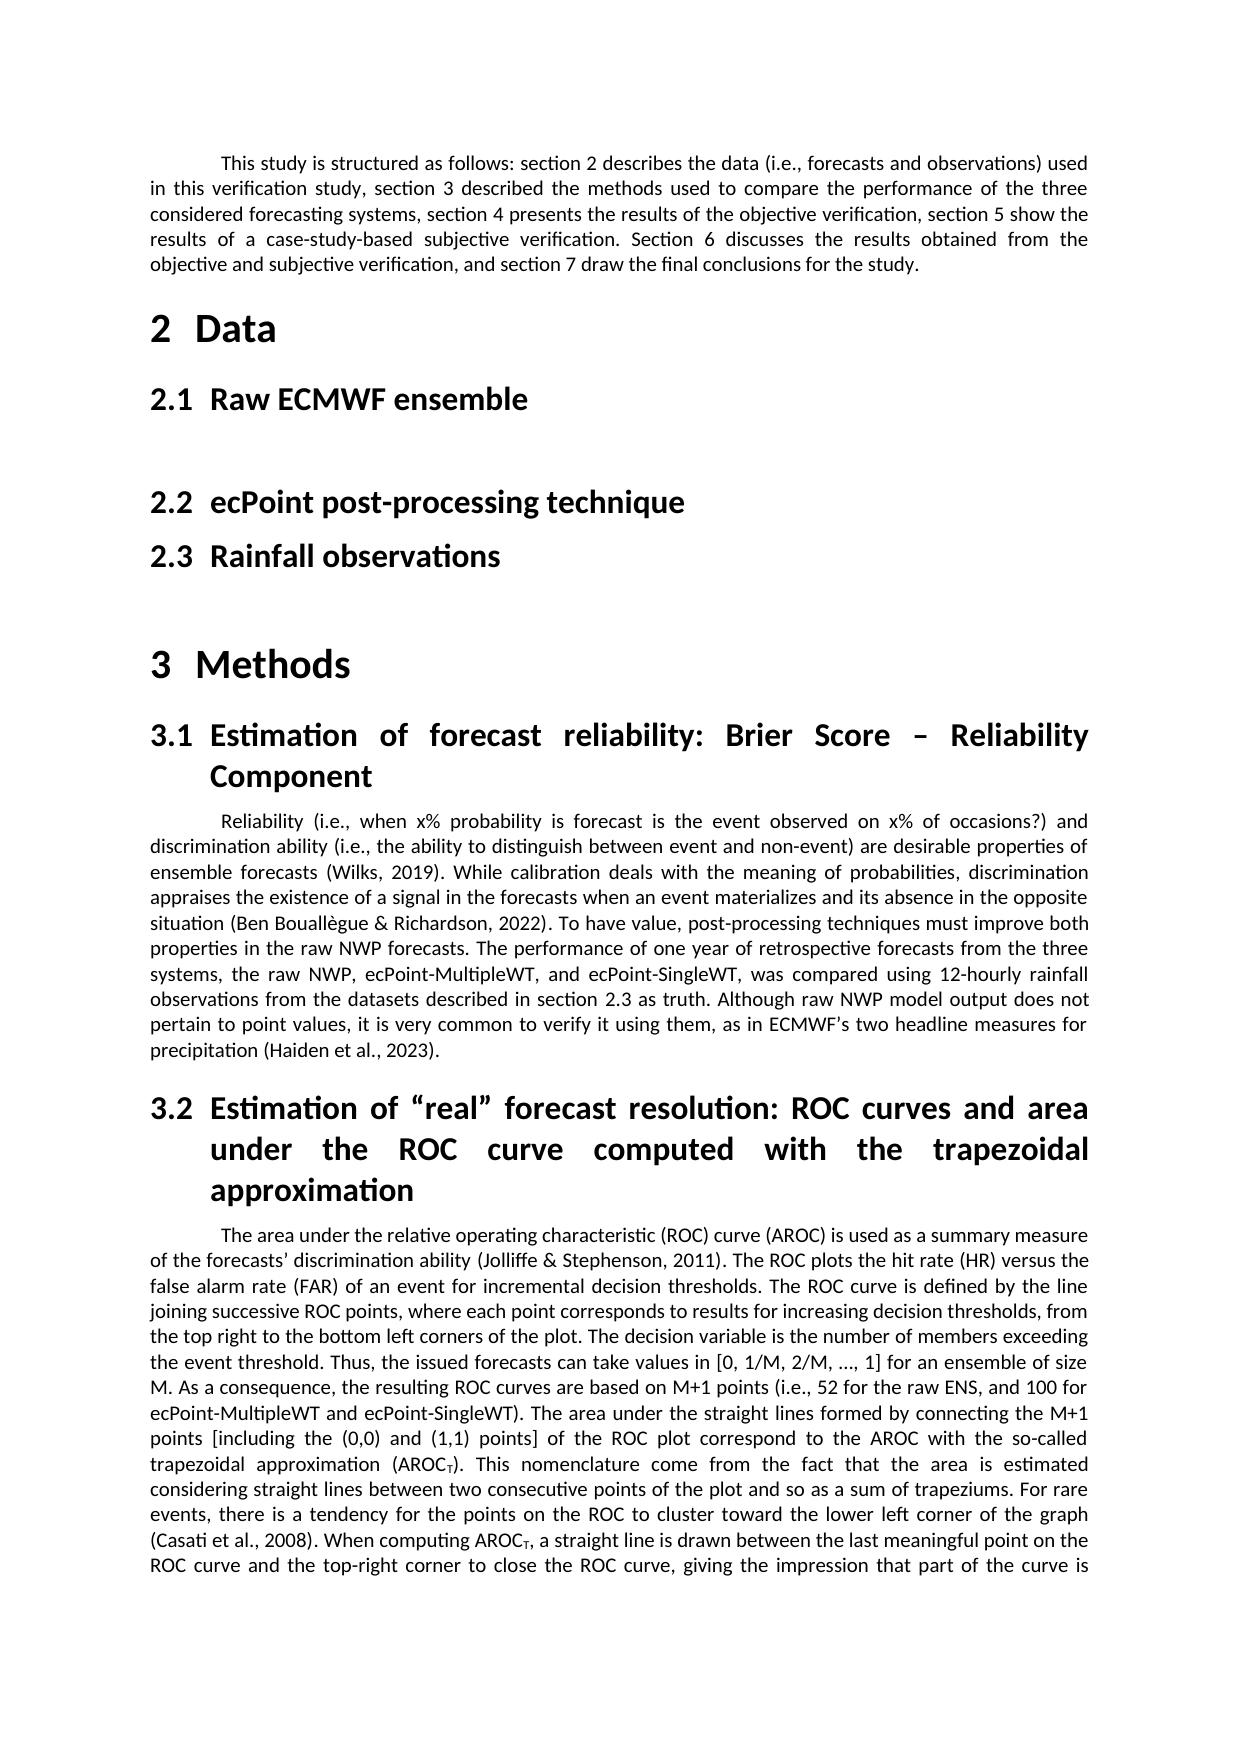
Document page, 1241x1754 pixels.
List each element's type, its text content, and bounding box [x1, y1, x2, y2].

text This study is structured as follows: section 2 describes the data (i.e., forecasts and observations) used in this verification study, section 3 described the methods used to compare the performance of the three considered forecasting systems, section 4 presents the results of the objective verification, section 5 show the results of a case-study-based subjective verification. Section 6 discusses the results obtained from the objective and subjective verification, and section 7 draw the final conclusions for the study. [150, 150, 1090, 277]
subtitle Estimation of forecast reliability: Brier Score – Reliability Component [150, 714, 1090, 796]
subtitle Methods [150, 638, 1090, 689]
subtitle Data [150, 302, 1090, 353]
subtitle ecPoint post-processing technique [150, 482, 1090, 522]
subtitle Rainfall observations [150, 535, 1090, 576]
subtitle Estimation of “real” forecast resolution: ROC curves and area under the ROC curve computed with the trapezoidal approximation [150, 1087, 1090, 1209]
subtitle Raw ECMWF ensemble [150, 378, 1090, 419]
text Reliability (i.e., when x% probability is forecast is the event observed on x% of occasions?) and discrimination ability (i.e., the ability to distinguish between event and non-event) are desirable properties of ensemble forecasts . While calibration deals with the meaning of probabilities, discrimination appraises the existence of a signal in the forecasts when an event materializes and its absence in the opposite situation . To have value, post-processing techniques must improve both properties in the raw NWP forecasts. The performance of one year of retrospective forecasts from the three systems, the raw NWP, ecPoint-MultipleWT, and ecPoint-SingleWT, was compared using 12-hourly rainfall observations from the datasets described in section 2.3 as truth. Although raw NWP model output does not pertain to point values, it is very common to verify it using them, as in ECMWF’s two headline measures for precipitation . [150, 808, 1090, 1062]
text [150, 1222, 1090, 1578]
